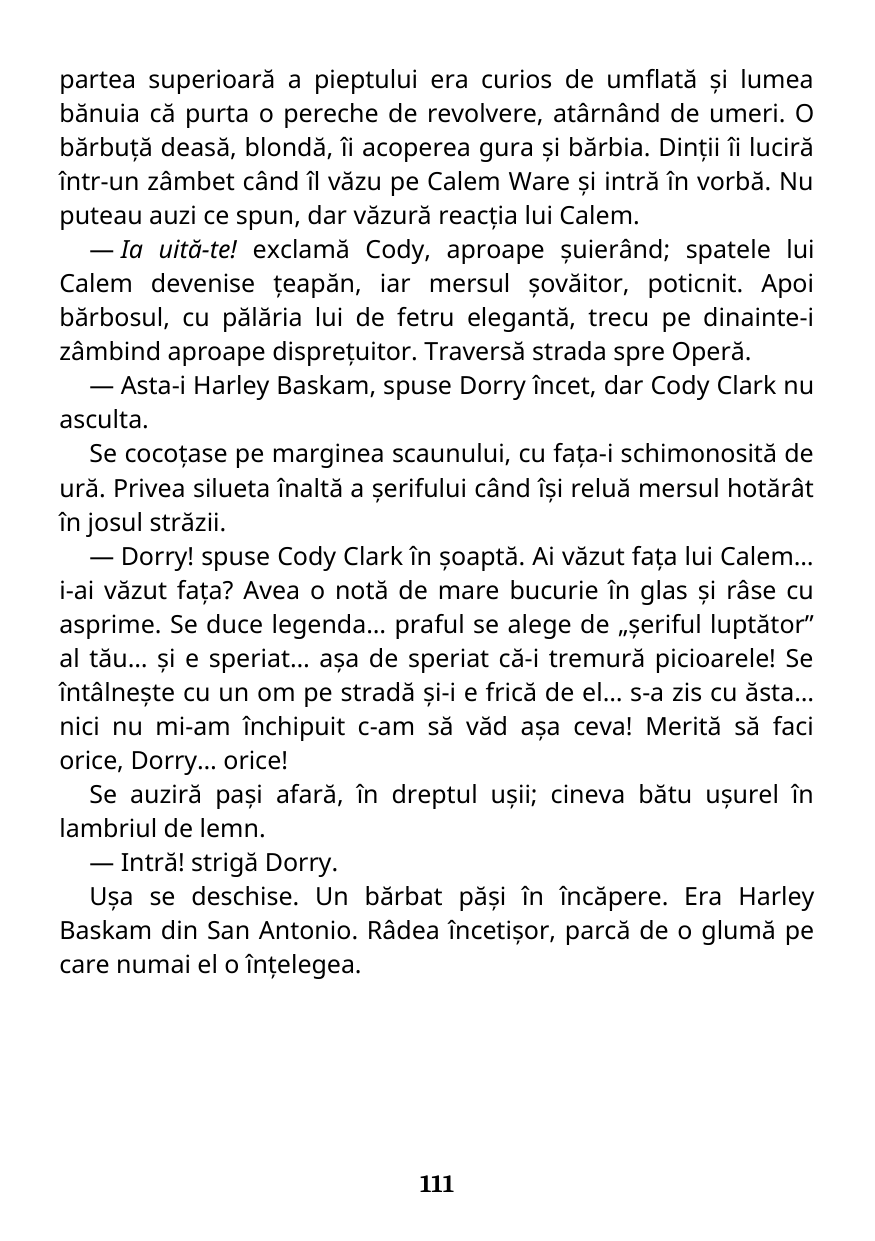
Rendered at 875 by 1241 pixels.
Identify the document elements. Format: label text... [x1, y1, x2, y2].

text Uşa se deschise. Un bărbat păşi în încăpere. Era Harley Baskam din San Antonio. Râdea încetişor, parcă de o glumă pe care numai el o înţelegea. [59, 879, 815, 981]
text Se cocoţase pe marginea scaunului, cu faţa-i schimonosită de ură. Privea silueta înaltă a şerifului când îşi reluă mersul hotărât în josul străzii. [59, 436, 815, 538]
text Se auziră paşi afară, în dreptul uşii; cineva bătu uşurel în lambriul de lemn. [59, 777, 815, 845]
text — Intră! strigă Dorry. [59, 845, 815, 879]
text — Dorry! spuse Cody Clark în şoaptă. Ai văzut faţa lui Calem… i-ai văzut faţa? Avea o notă de mare bucurie în glas şi râse cu asprime. Se duce legenda… praful se alege de „şeriful luptător” al tău… şi e speriat… aşa de speriat că-i tremură picioarele! Se întâlneşte cu un om pe stradă şi-i e frică de el… s-a zis cu ăsta… nici nu mi-am închipuit c-am să văd aşa ceva! Merită să faci orice, Dorry… orice! [59, 538, 815, 777]
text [59, 61, 815, 232]
text — Asta-i Harley Baskam, spuse Dorry încet, dar Cody Clark nu asculta. [59, 368, 815, 436]
text — Ia uită-te! exclamă Cody, aproape şuierând; spatele lui Calem devenise ţeapăn, iar mersul şovăitor, poticnit. Apoi bărbosul, cu pălăria lui de fetru elegantă, trecu pe dinainte-i zâmbind aproape dispreţuitor. Traversă strada spre Operă. [59, 232, 815, 368]
